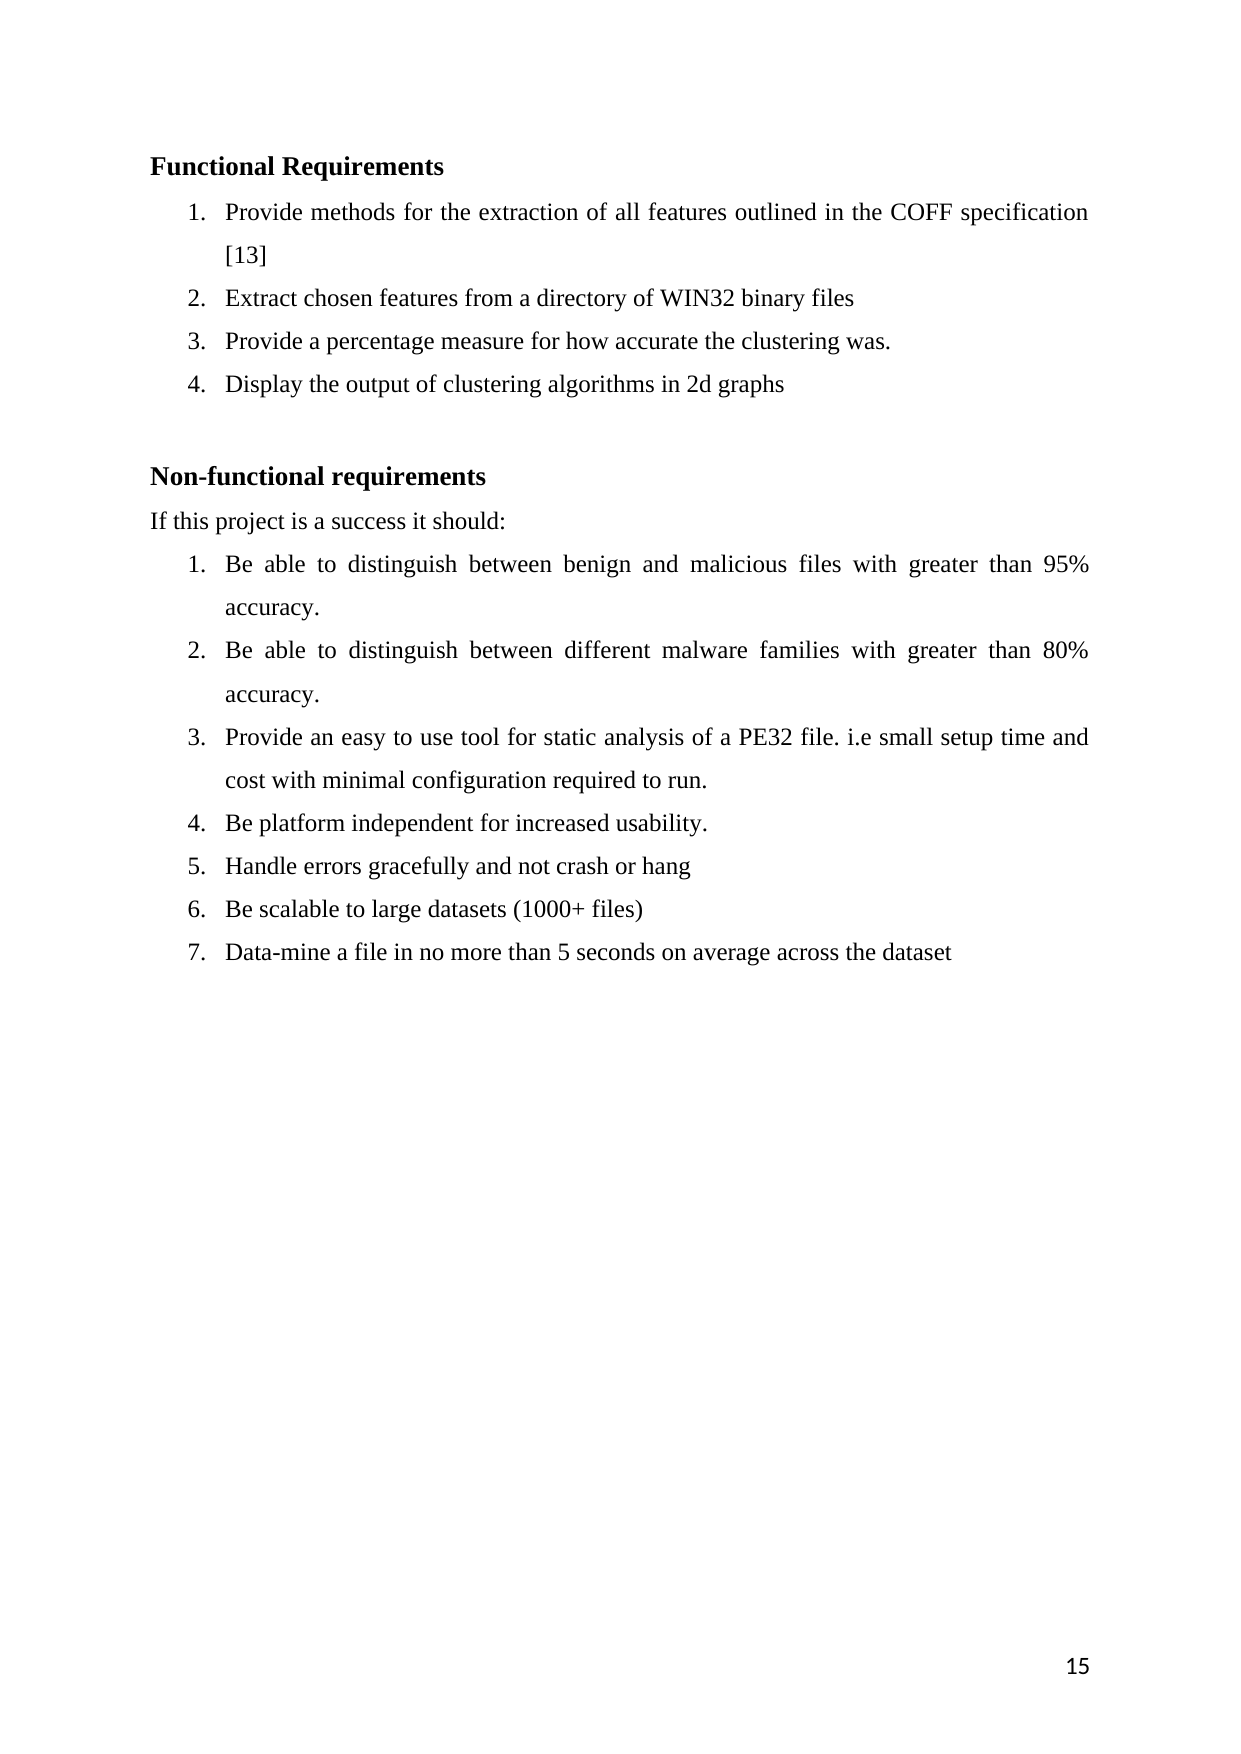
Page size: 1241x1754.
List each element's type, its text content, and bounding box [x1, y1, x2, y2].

list Provide methods for the extraction of all features outlined in the COFF specification [13] [187, 197, 1090, 268]
list Handle errors gracefully and not crash or hang [187, 851, 1090, 880]
list Be able to distinguish between benign and malicious files with greater than 95% accuracy. [187, 549, 1090, 621]
list Provide an easy to use tool for static analysis of a PE32 file. i.e small setup time and cost with minimal configuration required to run. [187, 722, 1090, 794]
subtitle Non-functional requirements [150, 459, 1090, 491]
list Display the output of clustering algorithms in 2d graphs [187, 369, 1090, 398]
list Be platform independent for increased usability. [187, 808, 1090, 837]
text If this project is a success it should: [150, 506, 1090, 535]
list Be scalable to large datasets (1000+ files) [187, 894, 1090, 923]
list Be able to distinguish between different malware families with greater than 80% accuracy. [187, 636, 1090, 707]
list Extract chosen features from a directory of WIN32 binary files [187, 283, 1090, 312]
list Data-mine a file in no more than 5 seconds on average across the dataset [187, 937, 1090, 966]
subtitle Functional Requirements [150, 150, 1090, 181]
list Provide a percentage measure for how accurate the clustering was. [187, 326, 1090, 355]
